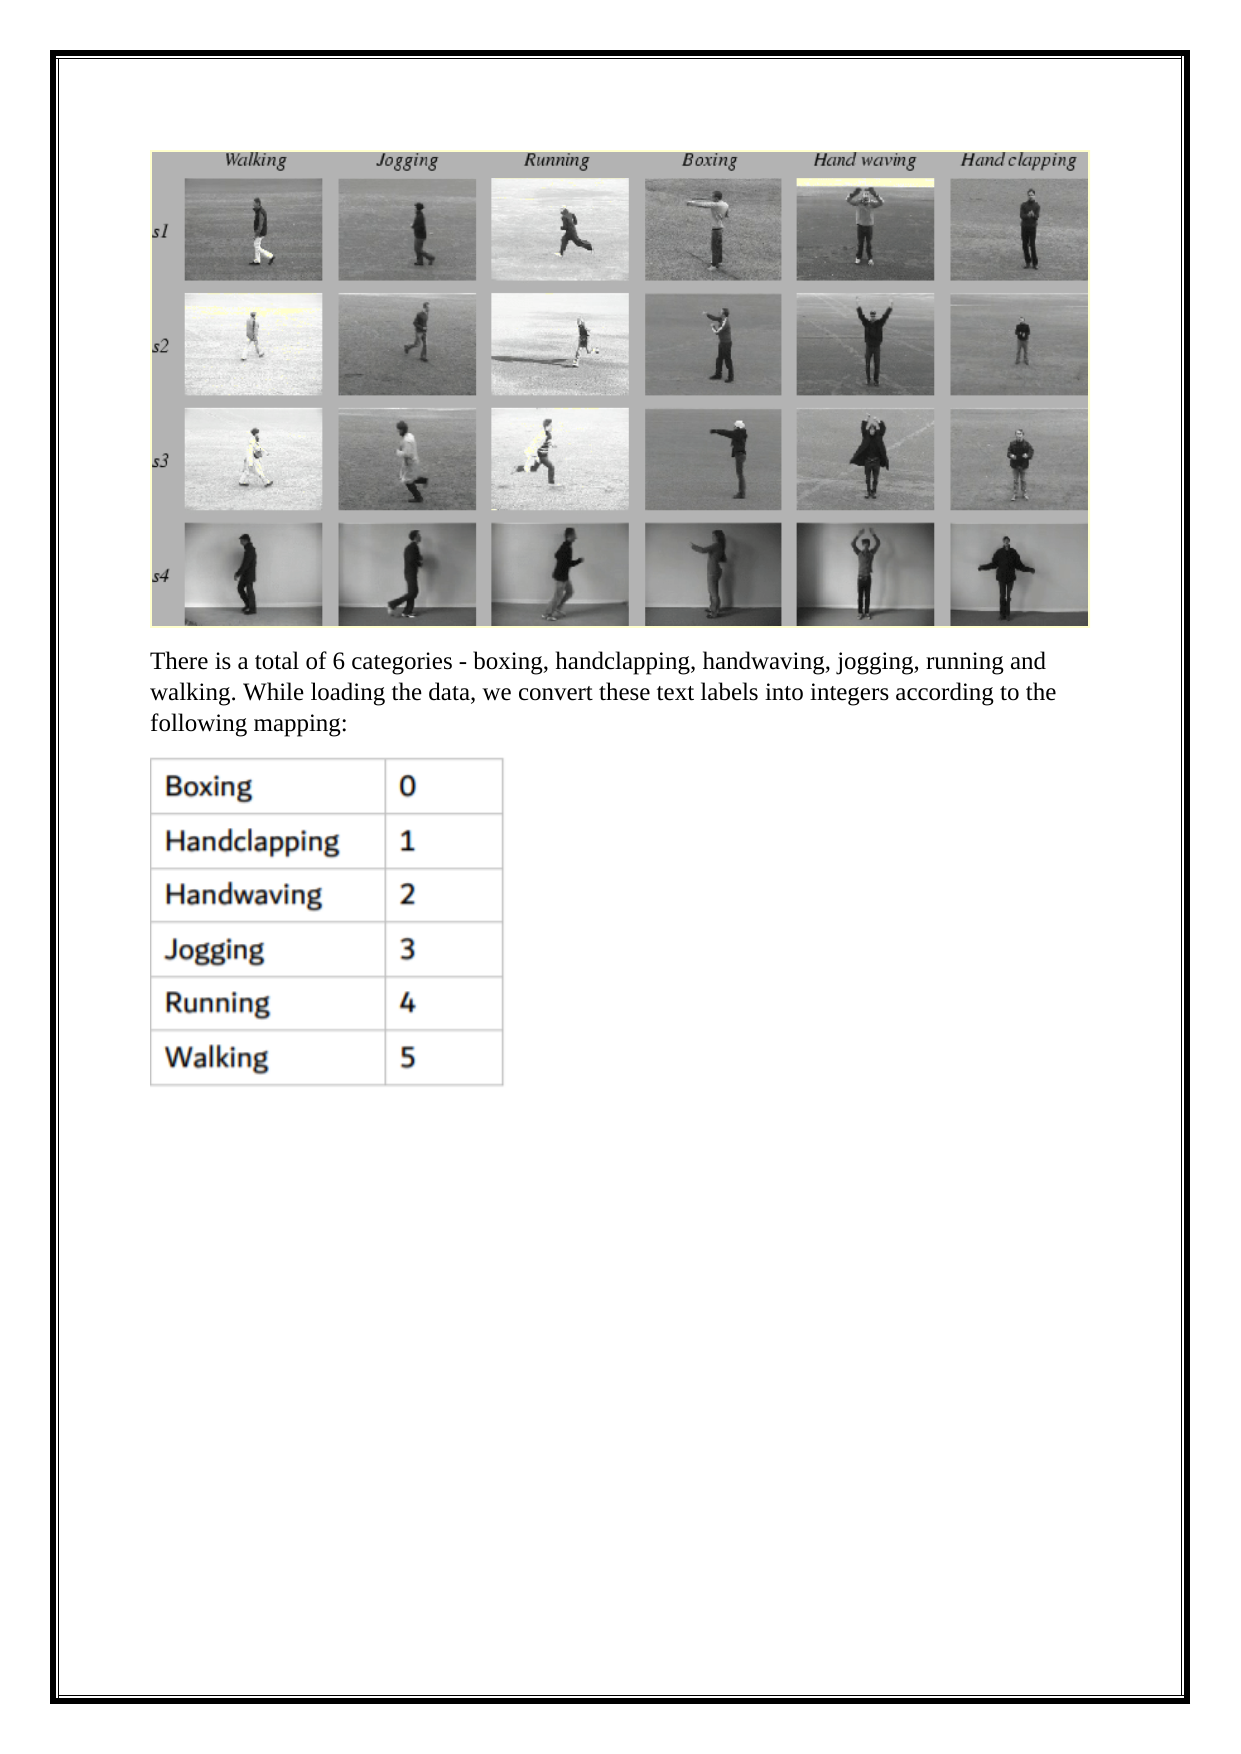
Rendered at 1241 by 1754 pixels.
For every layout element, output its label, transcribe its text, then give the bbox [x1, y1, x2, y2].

text There is a total of 6 categories - boxing, handclapping, handwaving, jogging, running and walking. While loading the data, we convert these text labels into integers according to the following mapping: [150, 646, 1090, 737]
picture [150, 756, 510, 1095]
picture [150, 150, 1091, 628]
